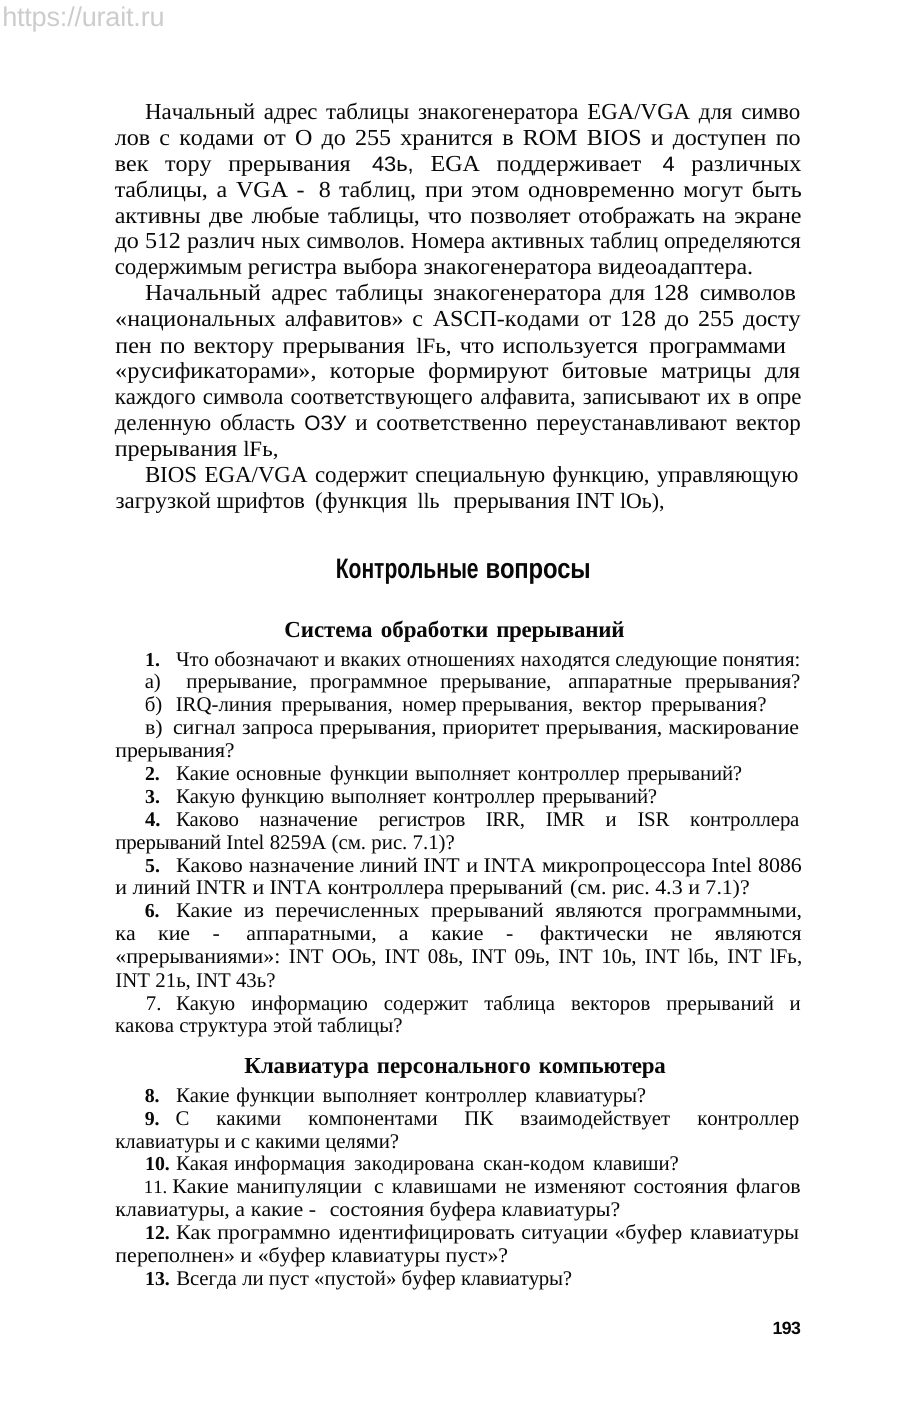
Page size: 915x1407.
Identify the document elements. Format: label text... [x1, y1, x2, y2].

list Какую функцию выполняет контроллер прерываний? [145, 785, 817, 808]
list Каково назначение линий INT и INTA микропроцессора Intel 8086 и линий INТR и INТA контроллера прерываний (см. рис. 4.3 и 7.1)? [115, 854, 802, 899]
text Начальный адрес таблицы знакогенератора для 128 символов [145, 280, 817, 305]
list Какие функции выполняет контроллер клавиатуры? [144, 1083, 817, 1107]
text «национальных алфавитов» с АSСП-кодами от 128 до 255 досту­ пен по вектору прерывания lFь, что используется программами­ [115, 305, 801, 358]
list С какими компонентами ПК взаимодействует контроллер клавиатуры и с какими целями? [115, 1107, 799, 1153]
list Какая информация закодирована скан-кодом клавиши? [145, 1153, 817, 1175]
subtitle Клавиатура персонального компьютера [244, 1052, 817, 1079]
subtitle Система обработки прерываний [284, 616, 817, 642]
list Какие основные функции выполняет контроллер прерываний? [145, 762, 817, 785]
list Какие манипуляции с клавишами не изменяют состояния флагов клавиатуры, а какие - состояния буфера клавиатуры? [115, 1175, 801, 1221]
list Как программно идентифицировать ситуации «буфер клавиатуры переполнен» и «буфер клавиатуры пуст»? [115, 1221, 799, 1267]
text 193 [8, 1318, 801, 1338]
list Всегда ли пуст «пустой» буфер клавиатуры? [145, 1267, 817, 1290]
list Какую информацию содержит таблица векторов прерываний и какова структура этой таблицы? [115, 992, 801, 1037]
text Начальный адрес таблицы знакогенератора EGA/VGA для симво­ лов с кодами от О до 255 хранится в ROM BIOS и доступен по век­ тору прерывания 43ь, EGA поддерживает 4 различных таблицы, а VGA - 8 таблиц, при этом одновременно могут быть активны две любые таблицы, что позволяет отображать на экране до 512 различ­ ных символов. Номера активных таблиц определяются содержимым регистра выбора знакогенератора видеоадаптера. [114, 99, 802, 280]
text в) сигнал запроса прерывания, приоритет прерывания, маскирование прерывания? [115, 717, 800, 762]
text «русификаторами», которые формируют битовые матрицы для каждого символа соответствующего алфавита, записывают их в опре­ деленную область ОЗУ и соответственно переустанавливают вектор прерывания lFь, [114, 358, 801, 461]
list Какие из перечисленных прерываний являются программными, ка­ кие - аппаратными, а какие - фактически не являются «прерываниями»: INТ ООь, INТ 08ь, INT 09ь, INT 10ь, INT lбь, INT lFь, INT 21ь, INT 43ь? [115, 899, 802, 992]
list Каково назначение регистров IRR, IMR и ISR контроллера прерываний Intel 8259А (см. рис. 7.1)? [115, 808, 799, 854]
subtitle Контрольные вопросы [336, 552, 817, 585]
list Что обозначают и вкаких отношениях находятся следующие понятия: а) прерывание, программное прерывание, аппаратные прерывания? б) IRQ-линия прерывания, номер прерывания, вектор прерывания? [144, 648, 800, 716]
text BIOS EGA/VGA содержит специальную функцию, управляющую загрузкой шрифтов (функция llь прерывания INT lОь), [115, 461, 799, 514]
